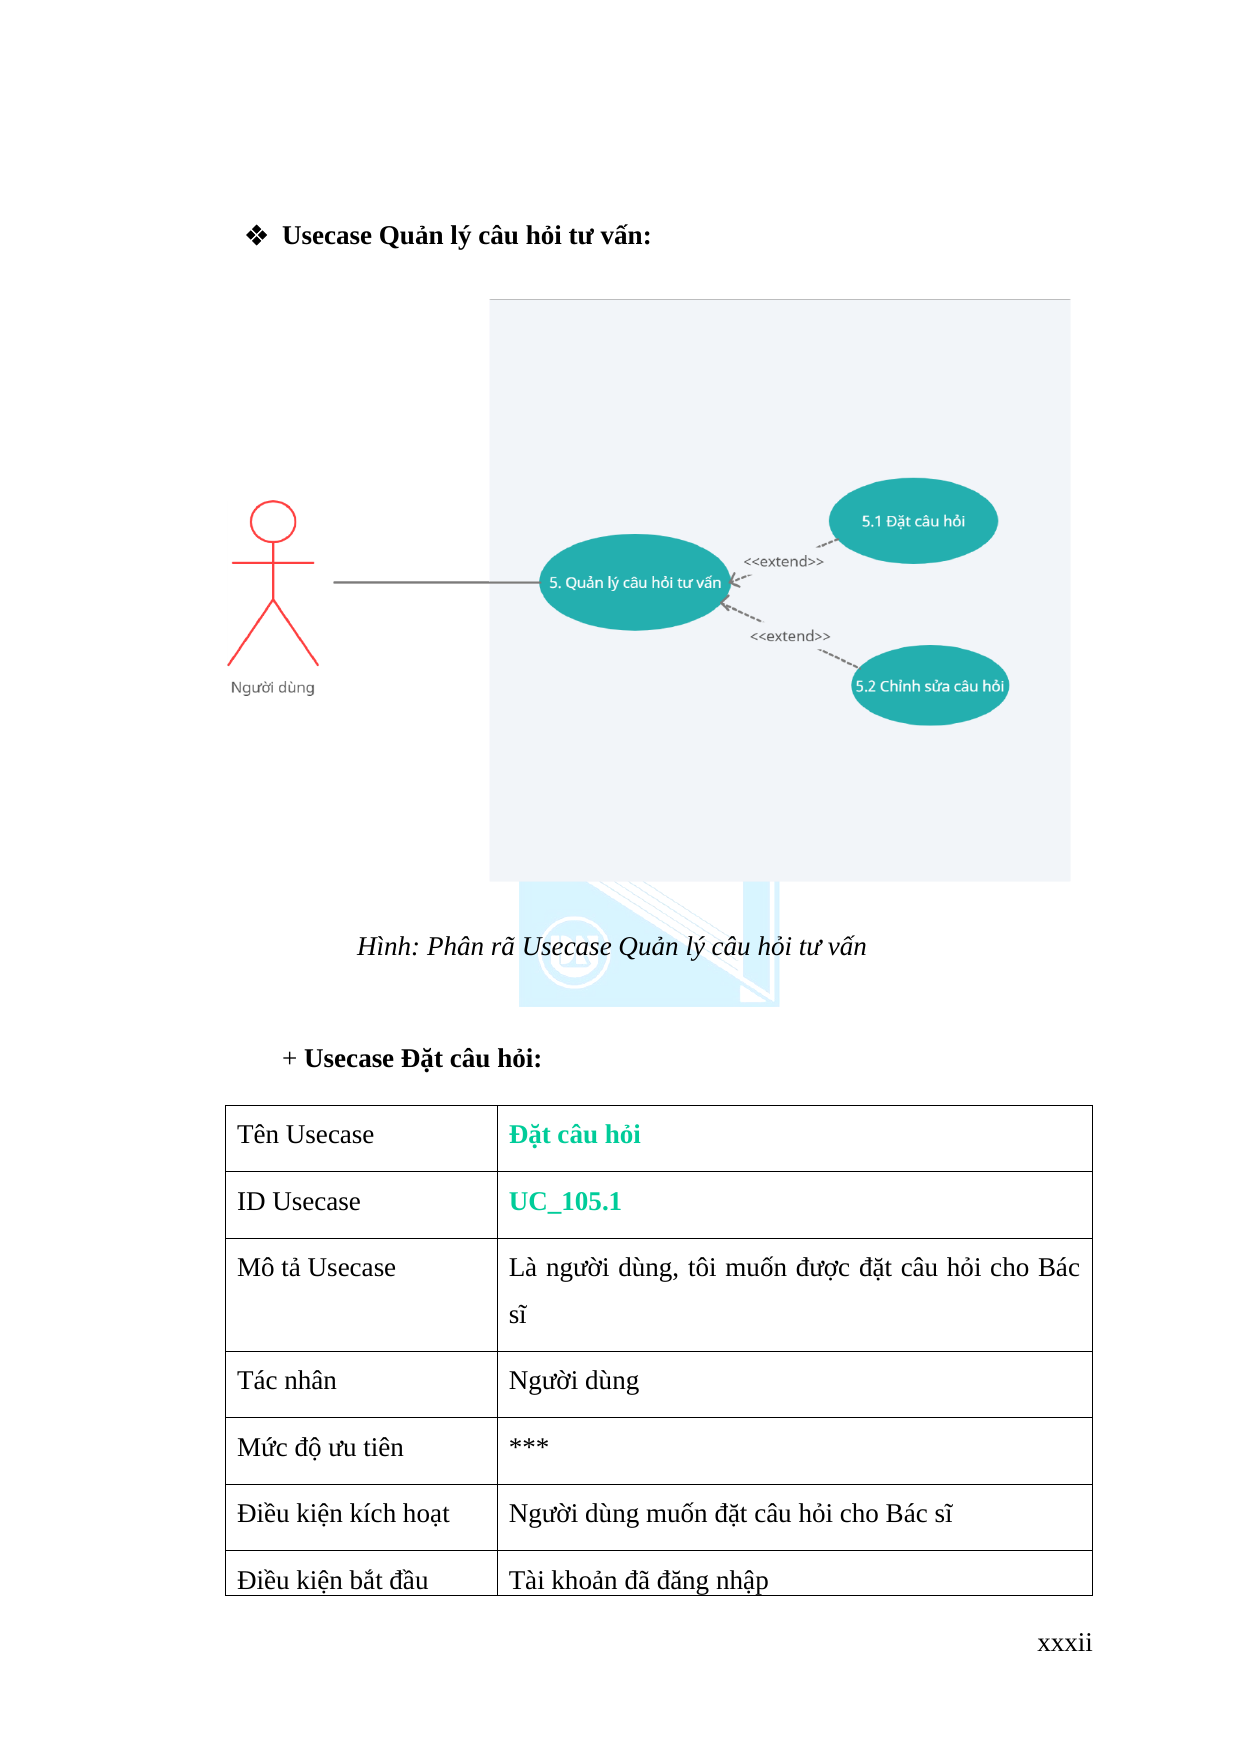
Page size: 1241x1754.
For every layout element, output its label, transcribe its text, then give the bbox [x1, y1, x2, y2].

table_cell *** [498, 1418, 1092, 1484]
table_header Tên Usecase [226, 1106, 497, 1171]
text Hình: Phân rã Usecase Quản lý câu hỏi tư vấn [282, 930, 1092, 962]
table_cell Người dùng [498, 1352, 1092, 1417]
table_cell Người dùng muốn đặt câu hỏi cho Bác sĩ [498, 1485, 1092, 1550]
list Usecase Quản lý câu hỏi tư vấn: [244, 219, 1092, 251]
table_cell UC_105.1 [498, 1172, 1092, 1238]
picture [206, 278, 1092, 903]
table_cell Là người dùng, tôi muốn được đặt câu hỏi cho Bác sĩ [498, 1239, 1092, 1351]
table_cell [498, 1551, 1092, 1595]
table_cell Mức độ ưu tiên [226, 1418, 497, 1484]
table_cell ID Usecase [226, 1172, 497, 1238]
table_cell Mô tả Usecase [226, 1239, 497, 1351]
table_header Đặt câu hỏi [498, 1106, 1092, 1171]
text + Usecase Đặt câu hỏi: [207, 1042, 1092, 1074]
table_cell Điều kiện kích hoạt [226, 1485, 497, 1550]
table_cell Tác nhân [226, 1352, 497, 1417]
table_cell Điều kiện bắt đầu [226, 1551, 497, 1595]
